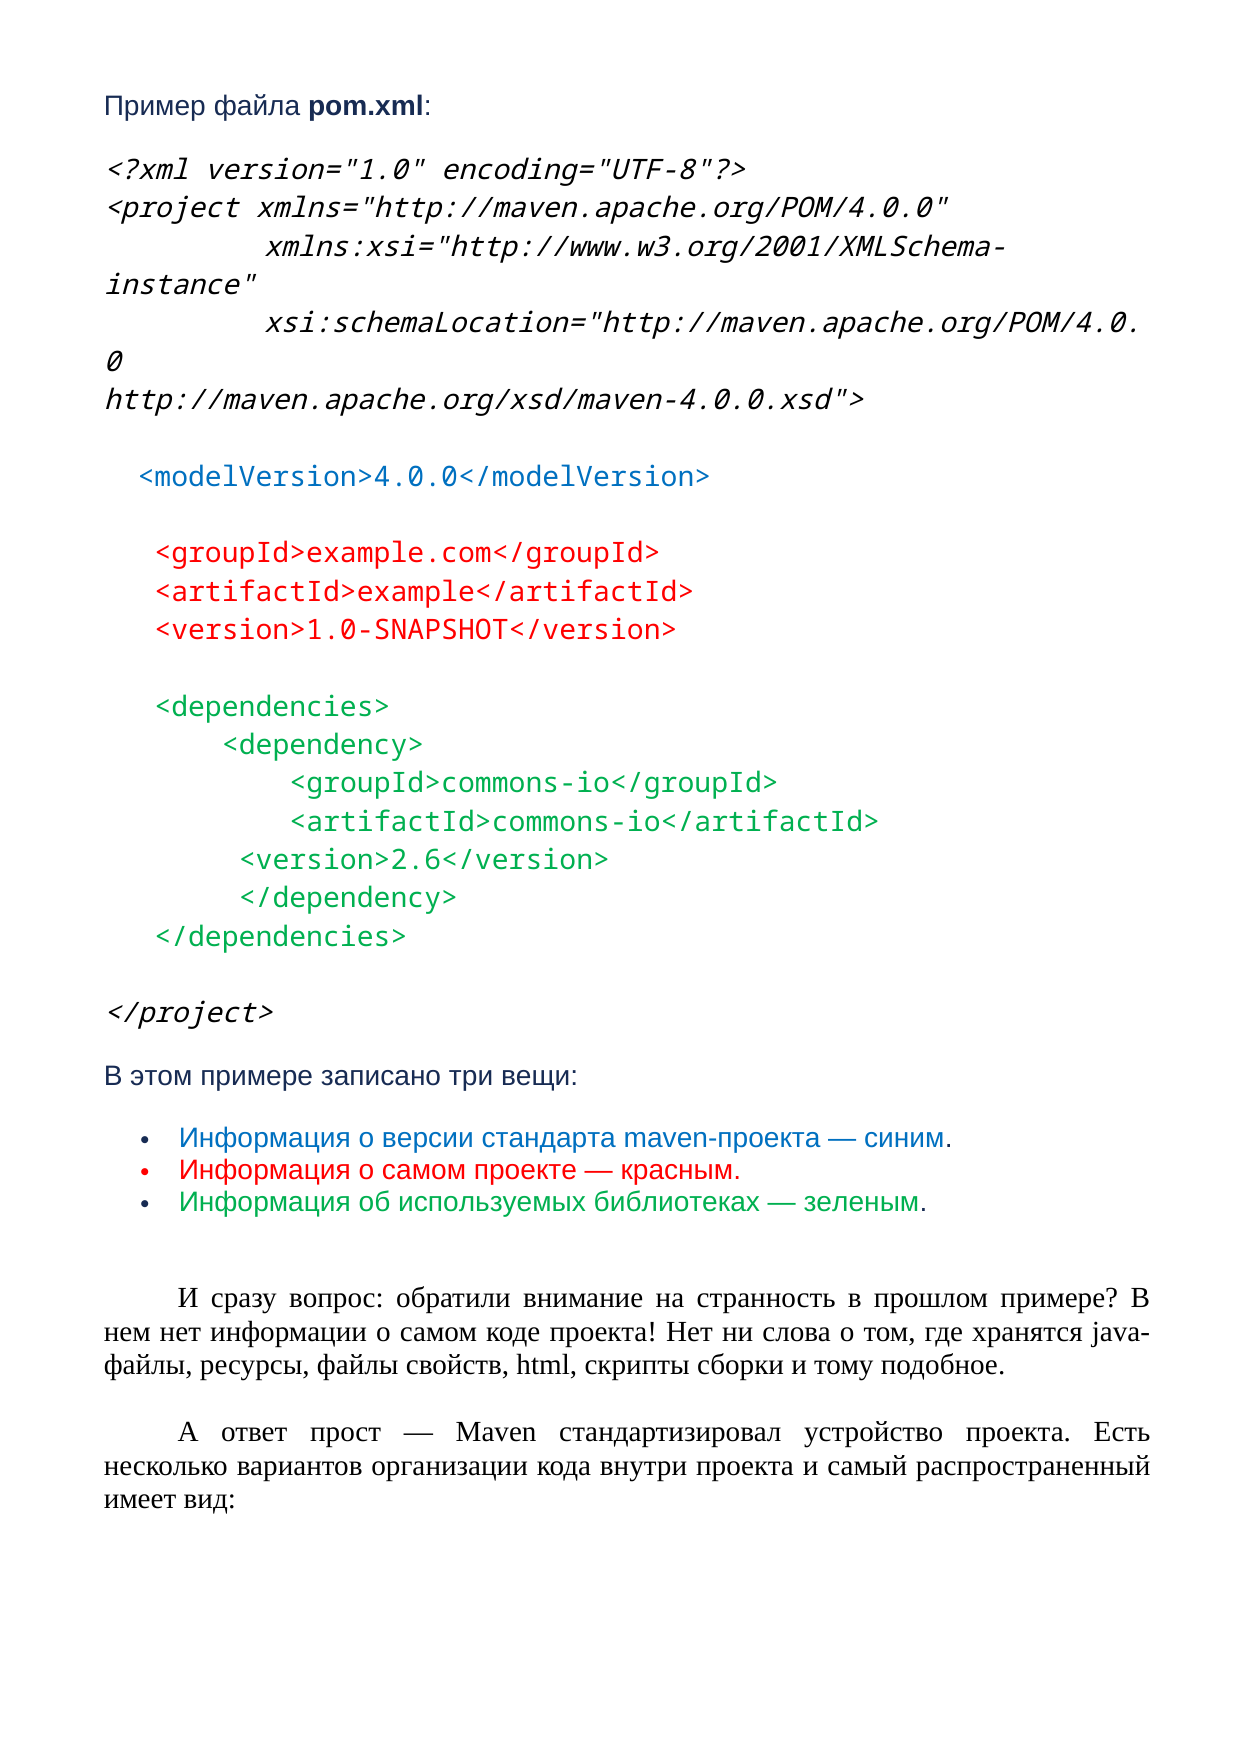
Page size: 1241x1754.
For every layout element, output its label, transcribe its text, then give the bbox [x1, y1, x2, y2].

text В этом примере записано три вещи: [103, 1059, 1152, 1091]
list И сразу вопрос: обратили внимание на странность в прошлом примере? В нем нет информации о самом коде проекта! Нет ни слова о том, где хранятся java-файлы, ресурсы, файлы свойств, html, скрипты сборки и тому подобное. [103, 1280, 1152, 1381]
list А ответ прост — Maven стандартизировал устройство проекта. Есть несколько вариантов организации кода внутри проекта и самый распространенный имеет вид: [103, 1414, 1152, 1515]
list Информация о версии стандарта maven-проекта — синим. [141, 1121, 1152, 1153]
text Пример файла pom.xml: [103, 89, 1152, 121]
text <?xml version="1.0" encoding="UTF-8"?> <project xmlns="http://maven.apache.org/POM/4.0.0" xmlns:xsi="http://www.w3.org/2001/XMLSchema-instance" xsi:schemaLocation="http://maven.apache.org/POM/4.0.0 http://maven.apache.org/xsd/maven-4.0.0.xsd"> <modelVersion>4.0.0</modelVersion> <groupId>example.com</groupId> <artifactId>example</artifactId> <version>1.0-SNAPSHOT</version> <dependencies> <dependency> <groupId>commons-io</groupId> <artifactId>commons-io</artifactId> <version>2.6</version> </dependency> </dependencies> </project> [103, 149, 1152, 1031]
list Информация о самом проекте — красным. [141, 1153, 1152, 1185]
list Информация об используемых библиотеках — зеленым. [141, 1185, 1152, 1218]
